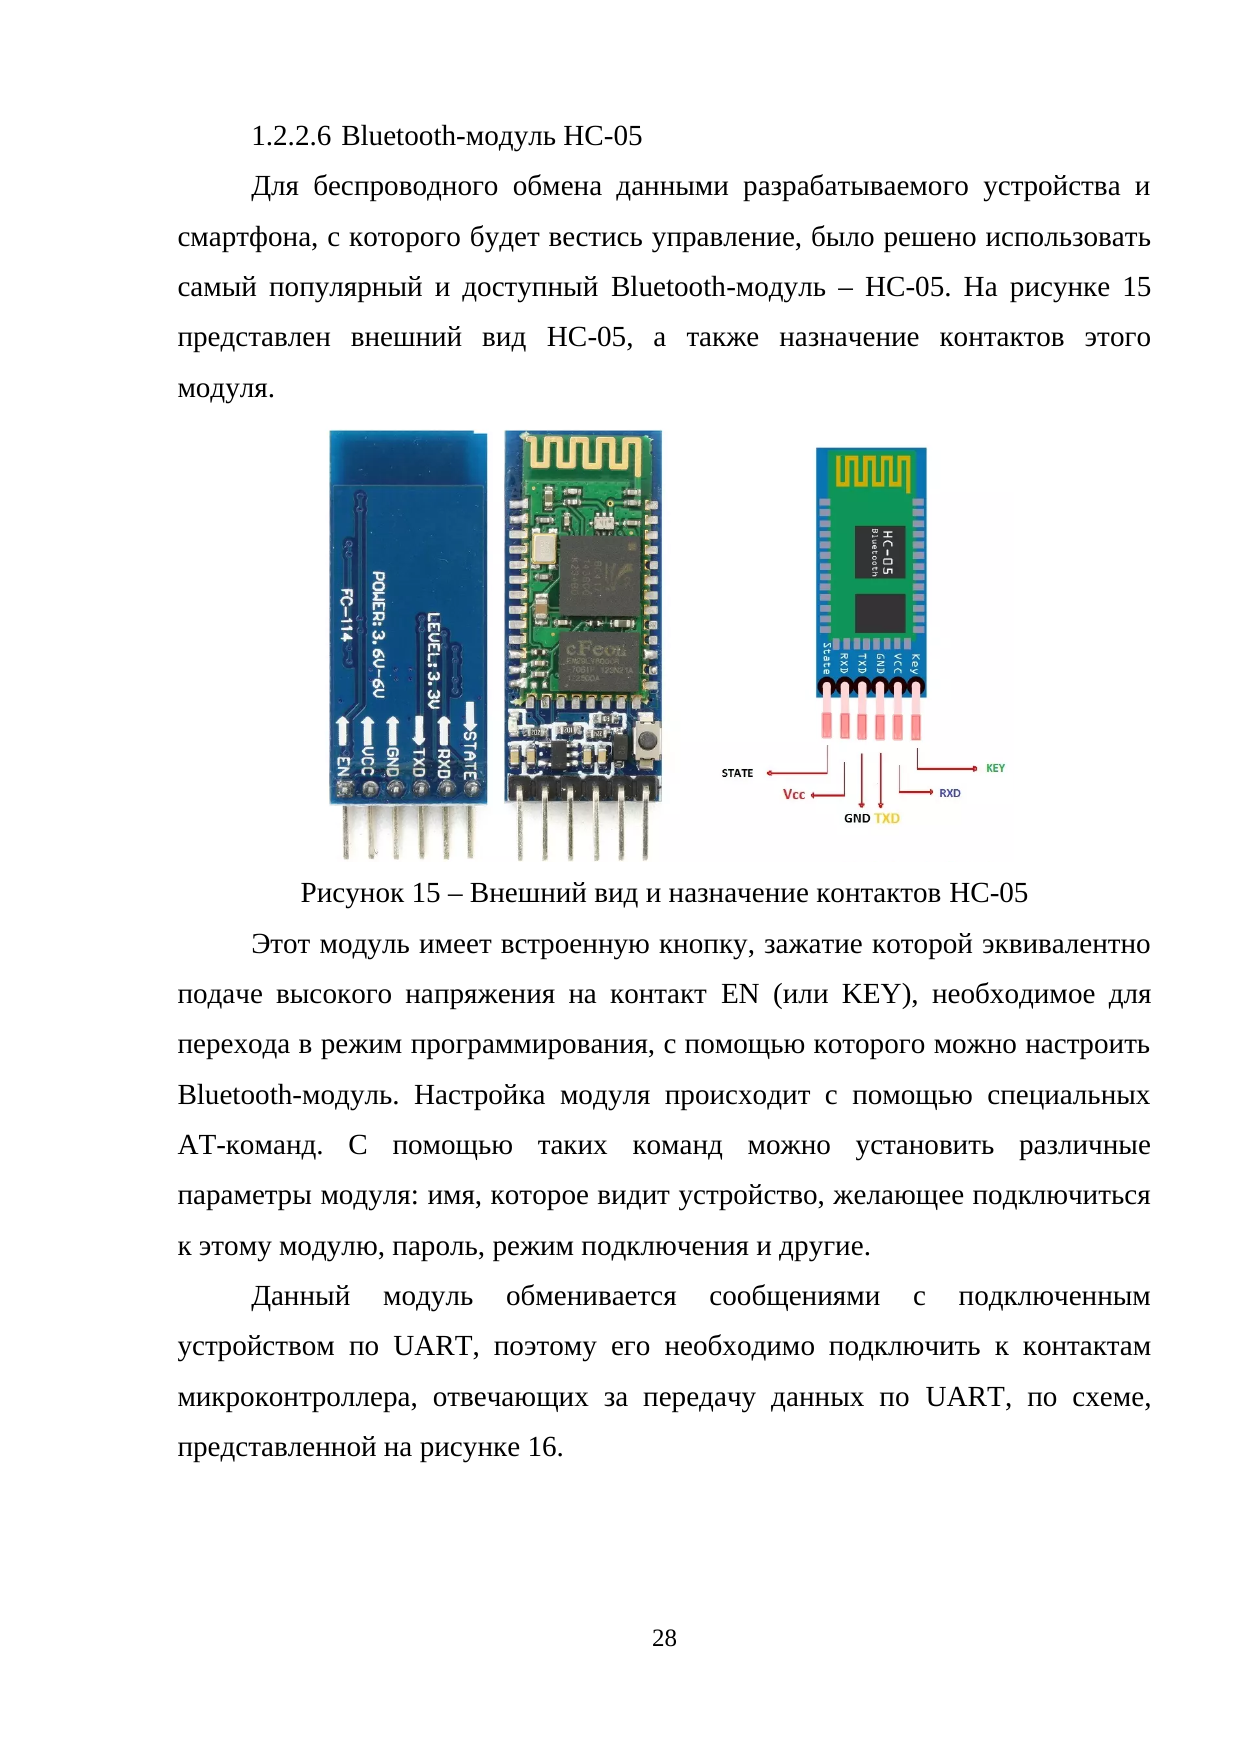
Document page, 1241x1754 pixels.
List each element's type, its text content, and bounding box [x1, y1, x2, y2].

text Рисунок 15 – Внешний вид и назначение контактов HC-05 [177, 876, 1152, 909]
text Для беспроводного обмена данными разрабатываемого устройства и смартфона, с которого будет вестись управление, было решено использовать самый популярный и доступный Bluetooth-модуль – HC-05. На рисунке 15 представлен внешний вид HC-05, а также назначение контактов этого модуля. [177, 168, 1152, 403]
picture [314, 420, 1015, 862]
text Данный модуль обменивается сообщениями с подключенным устройством по UART, поэтому его необходимо подключить к контактам микроконтроллера, отвечающих за передачу данных по UART, по схеме, представленной на рисунке 16. [177, 1278, 1152, 1462]
subtitle Bluetooth-модуль HC-05 [251, 118, 1152, 152]
text Этот модуль имеет встроенную кнопку, зажатие которой эквивалентно подаче высокого напряжения на контакт EN (или KEY), необходимое для перехода в режим программирования, с помощью которого можно настроить Bluetooth-модуль. Настройка модуля происходит с помощью специальных AT-команд. С помощью таких команд можно установить различные параметры модуля: имя, которое видит устройство, желающее подключиться к этому модулю, пароль, режим подключения и другие. [177, 926, 1152, 1261]
